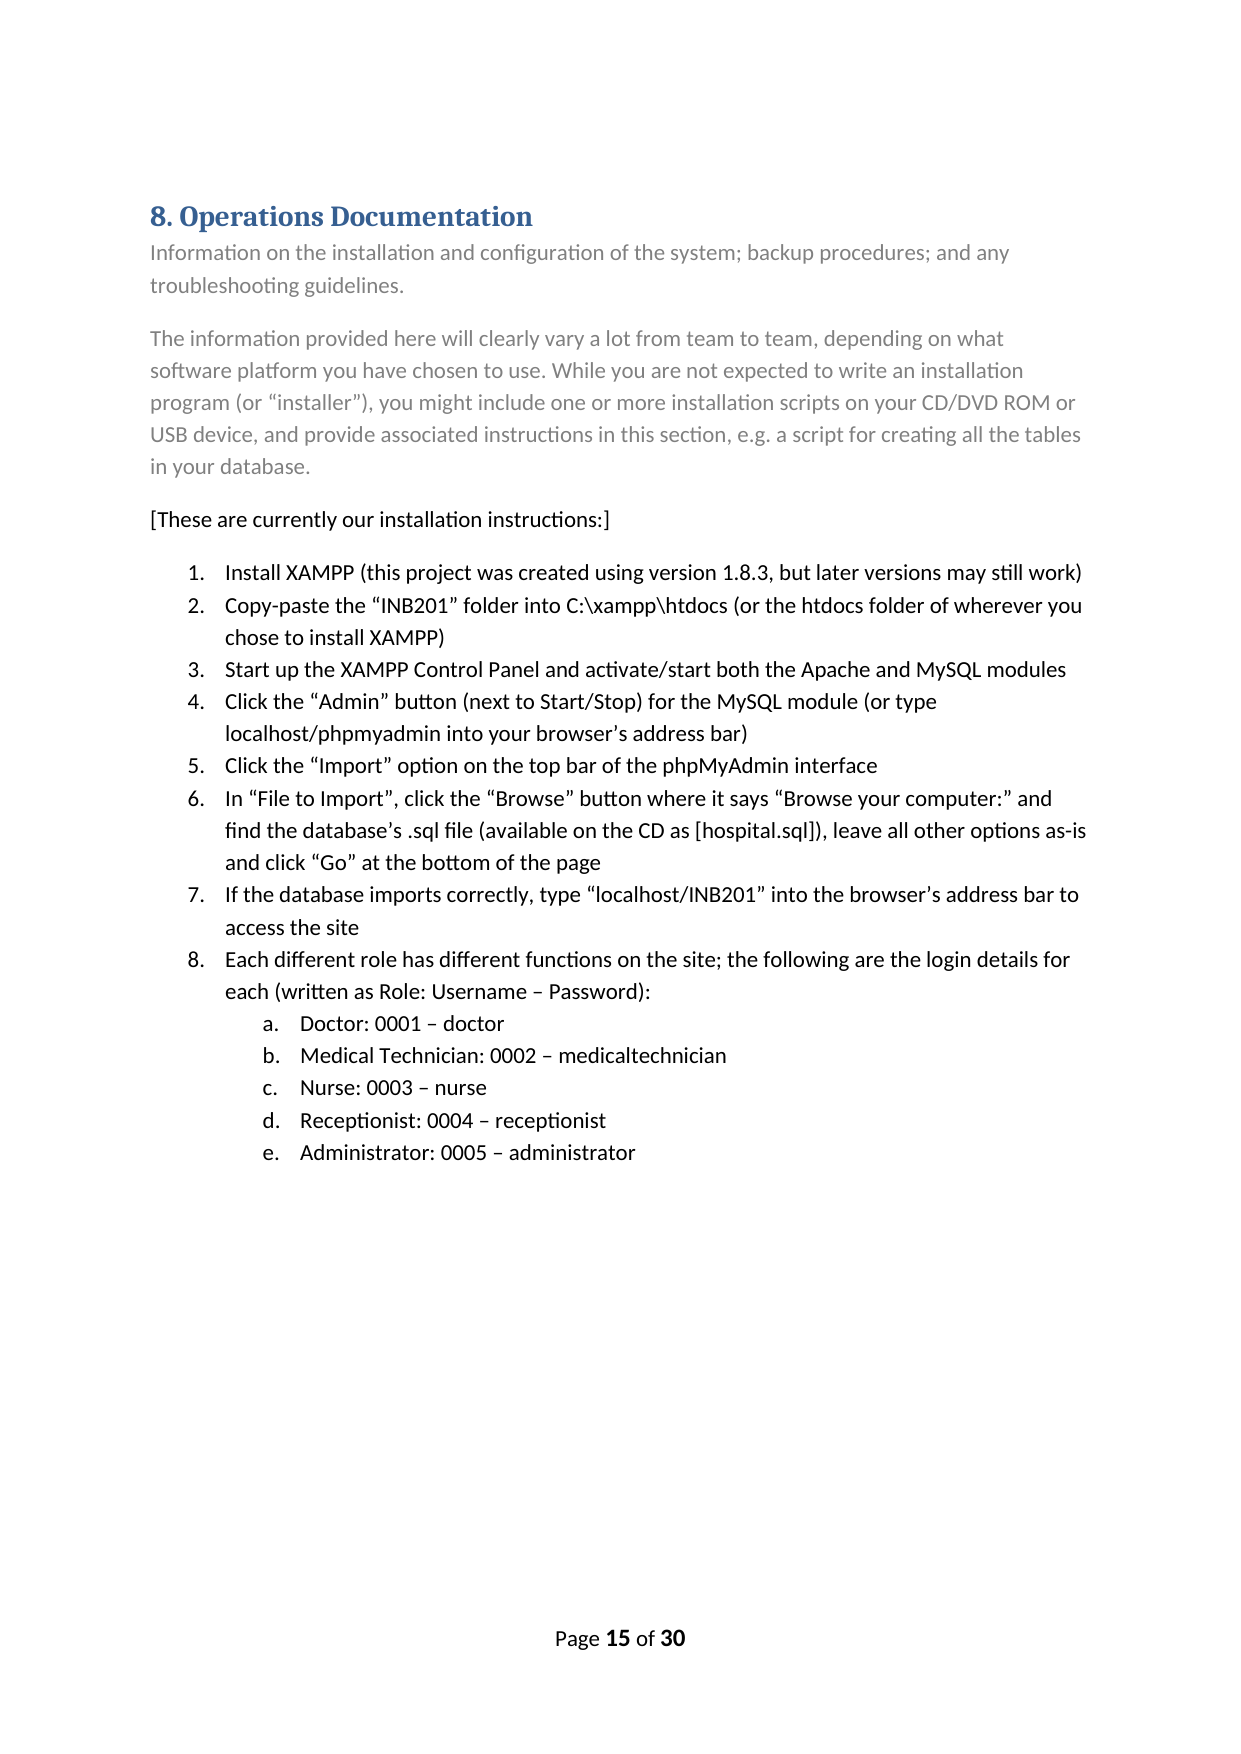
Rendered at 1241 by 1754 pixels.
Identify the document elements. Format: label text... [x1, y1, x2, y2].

list Medical Technician: 0002 – medicaltechnician [262, 1041, 1090, 1069]
list Click the “Admin” button (next to Start/Stop) for the MySQL module (or type localhost/phpmyadmin into your browser’s address bar) [187, 687, 1090, 747]
list In “File to Import”, click the “Browse” button where it says “Browse your computer:” and find the database’s .sql file (available on the CD as [hospital.sql]), leave all other options as-is and click “Go” at the bottom of the page [187, 784, 1090, 876]
list Administrator: 0005 – administrator [262, 1138, 1090, 1166]
list Start up the XAMPP Control Panel and activate/start both the Apache and MySQL modules [187, 655, 1090, 683]
text The information provided here will clearly vary a lot from team to team, depending on what software platform you have chosen to use. While you are not expected to write an installation program (or “installer”), you might include one or more installation scripts on your CD/DVD ROM or USB device, and provide associated instructions in this section, e.g. a script for creating all the tables in your database. [150, 324, 1090, 481]
list Nurse: 0003 – nurse [262, 1073, 1090, 1102]
text [These are currently our installation instructions:] [150, 506, 1090, 533]
list Receptionist: 0004 – receptionist [262, 1106, 1090, 1134]
list Copy-paste the “INB201” folder into C:\xampp\htdocs (or the htdocs folder of wherever you chose to install XAMPP) [187, 591, 1090, 651]
text Information on the installation and configuration of the system; backup procedures; and any troubleshooting guidelines. [150, 238, 1090, 299]
list Click the “Import” option on the top bar of the phpMyAdmin interface [187, 752, 1090, 780]
list Install XAMPP (this project was created using version 1.8.3, but later versions may still work) [187, 558, 1090, 587]
list If the database imports correctly, type “localhost/INB201” into the browser’s address bar to access the site [187, 880, 1090, 941]
subtitle 8. Operations Documentation [150, 200, 1090, 233]
list Doctor: 0001 – doctor [262, 1009, 1090, 1037]
list Each different role has different functions on the site; the following are the login details for each (written as Role: Username – Password): [187, 945, 1090, 1005]
